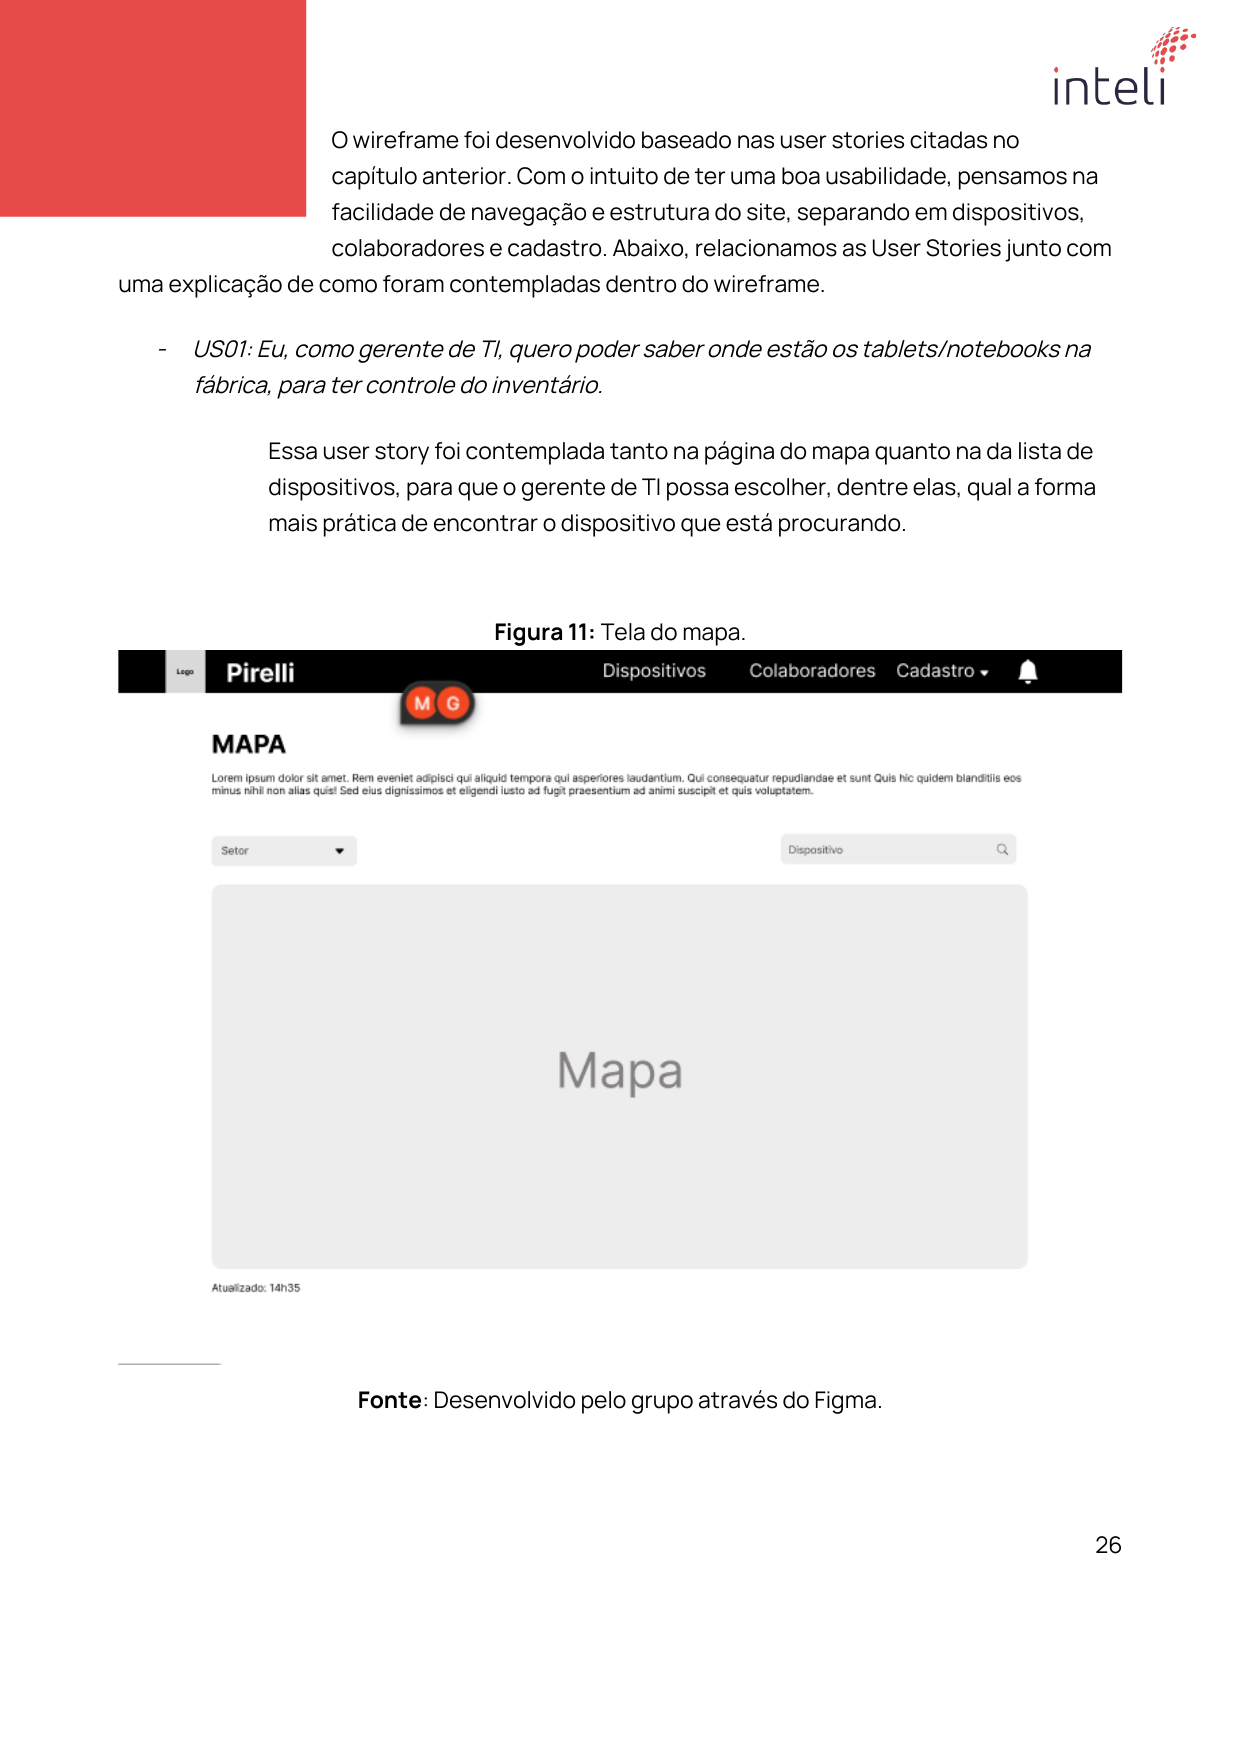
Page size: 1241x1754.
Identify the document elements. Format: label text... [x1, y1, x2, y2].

picture [1054, 27, 1197, 105]
picture [118, 650, 1123, 1365]
text Fonte: Desenvolvido pelo grupo através do Figma. [118, 1384, 1122, 1415]
list US01: Eu, como gerente de TI, quero poder saber onde estão os tablets/notebooks na fábrica, para ter controle do inventário. [156, 333, 1122, 401]
picture [0, 0, 307, 217]
text O wireframe foi desenvolvido baseado nas user stories citadas no capítulo anterior. Com o intuito de ter uma boa usabilidade, pensamos na facilidade de navegação e estrutura do site, separando em dispositivos, colaboradores e cadastro. Abaixo, relacionamos as User Stories junto com uma explicação de como foram contempladas dentro do wireframe. [118, 124, 1122, 299]
text Figura 11: Tela do mapa. [118, 616, 1122, 650]
text Essa user story foi contemplada tanto na página do mapa quanto na da lista de dispositivos, para que o gerente de TI possa escolher, dentre elas, qual a forma mais prática de encontrar o dispositivo que está procurando. [268, 434, 1122, 538]
